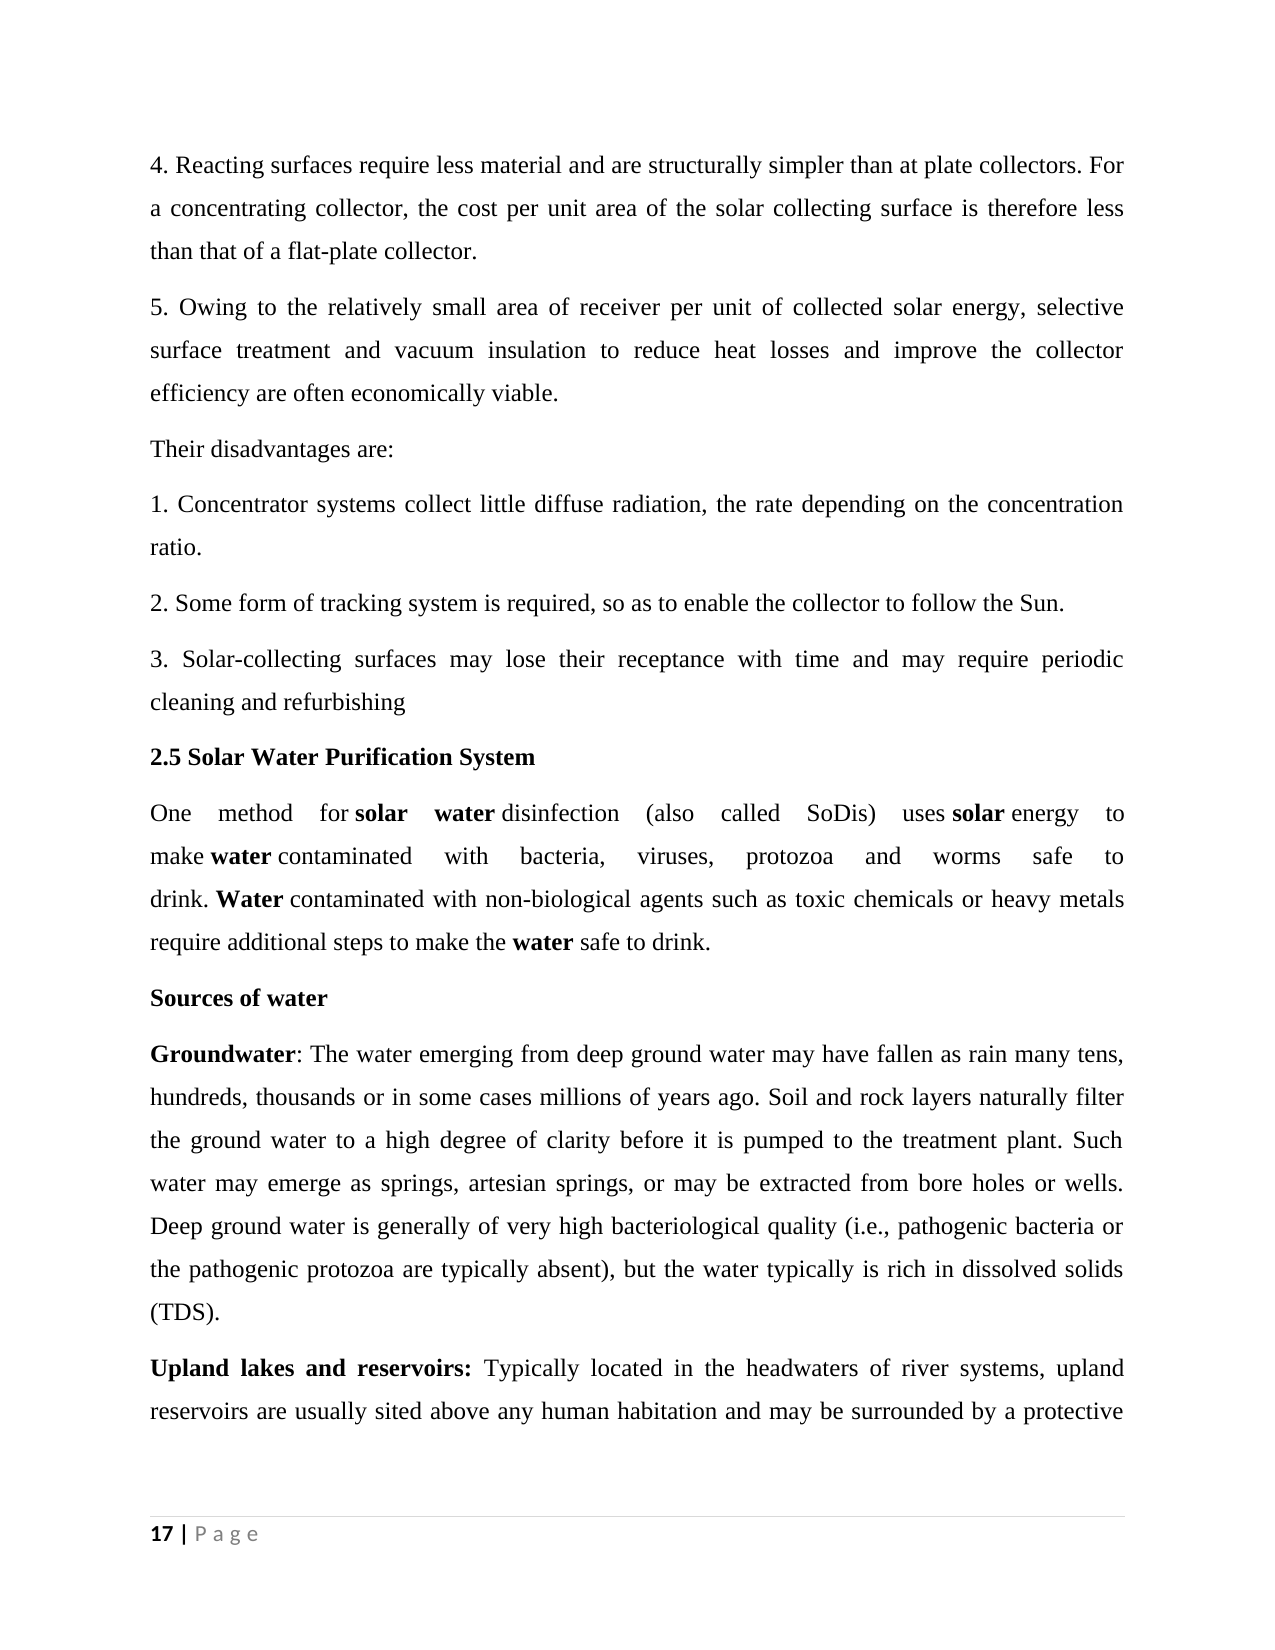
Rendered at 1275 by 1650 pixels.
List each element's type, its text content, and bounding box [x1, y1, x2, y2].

text 3. Solar-collecting surfaces may lose their receptance with time and may require periodic cleaning and refurbishing [150, 644, 1125, 716]
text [150, 1353, 1125, 1425]
text Sources of water [150, 983, 1125, 1012]
subtitle 2.5 Solar Water Purification System [150, 742, 1125, 771]
text 5. Owing to the relatively small area of receiver per unit of collected solar energy, selective surface treatment and vacuum insulation to reduce heat losses and improve the collector efficiency are often economically viable. [150, 292, 1125, 407]
text One method for solar water disinfection (also called SoDis) uses solar energy to make water contaminated with bacteria, viruses, protozoa and worms safe to drink. Water contaminated with non-biological agents such as toxic chemicals or heavy metals require additional steps to make the water safe to drink. [150, 798, 1125, 956]
text 4. Reacting surfaces require less material and are structurally simpler than at plate collectors. For a concentrating collector, the cost per unit area of the solar collecting surface is therefore less than that of a flat-plate collector. [150, 150, 1125, 265]
text 2. Some form of tracking system is required, so as to enable the collector to follow the Sun. [150, 588, 1125, 617]
text Groundwater: The water emerging from deep ground water may have fallen as rain many tens, hundreds, thousands or in some cases millions of years ago. Soil and rock layers naturally filter the ground water to a high degree of clarity before it is pumped to the treatment plant. Such water may emerge as springs, artesian springs, or may be extracted from bore holes or wells. Deep ground water is generally of very high bacteriological quality (i.e., pathogenic bacteria or the pathogenic protozoa are typically absent), but the water typically is rich in dissolved solids (TDS). [150, 1039, 1125, 1326]
text 1. Concentrator systems collect little diffuse radiation, the rate depending on the concentration ratio. [150, 489, 1125, 561]
text Their disadvantages are: [150, 434, 1125, 462]
